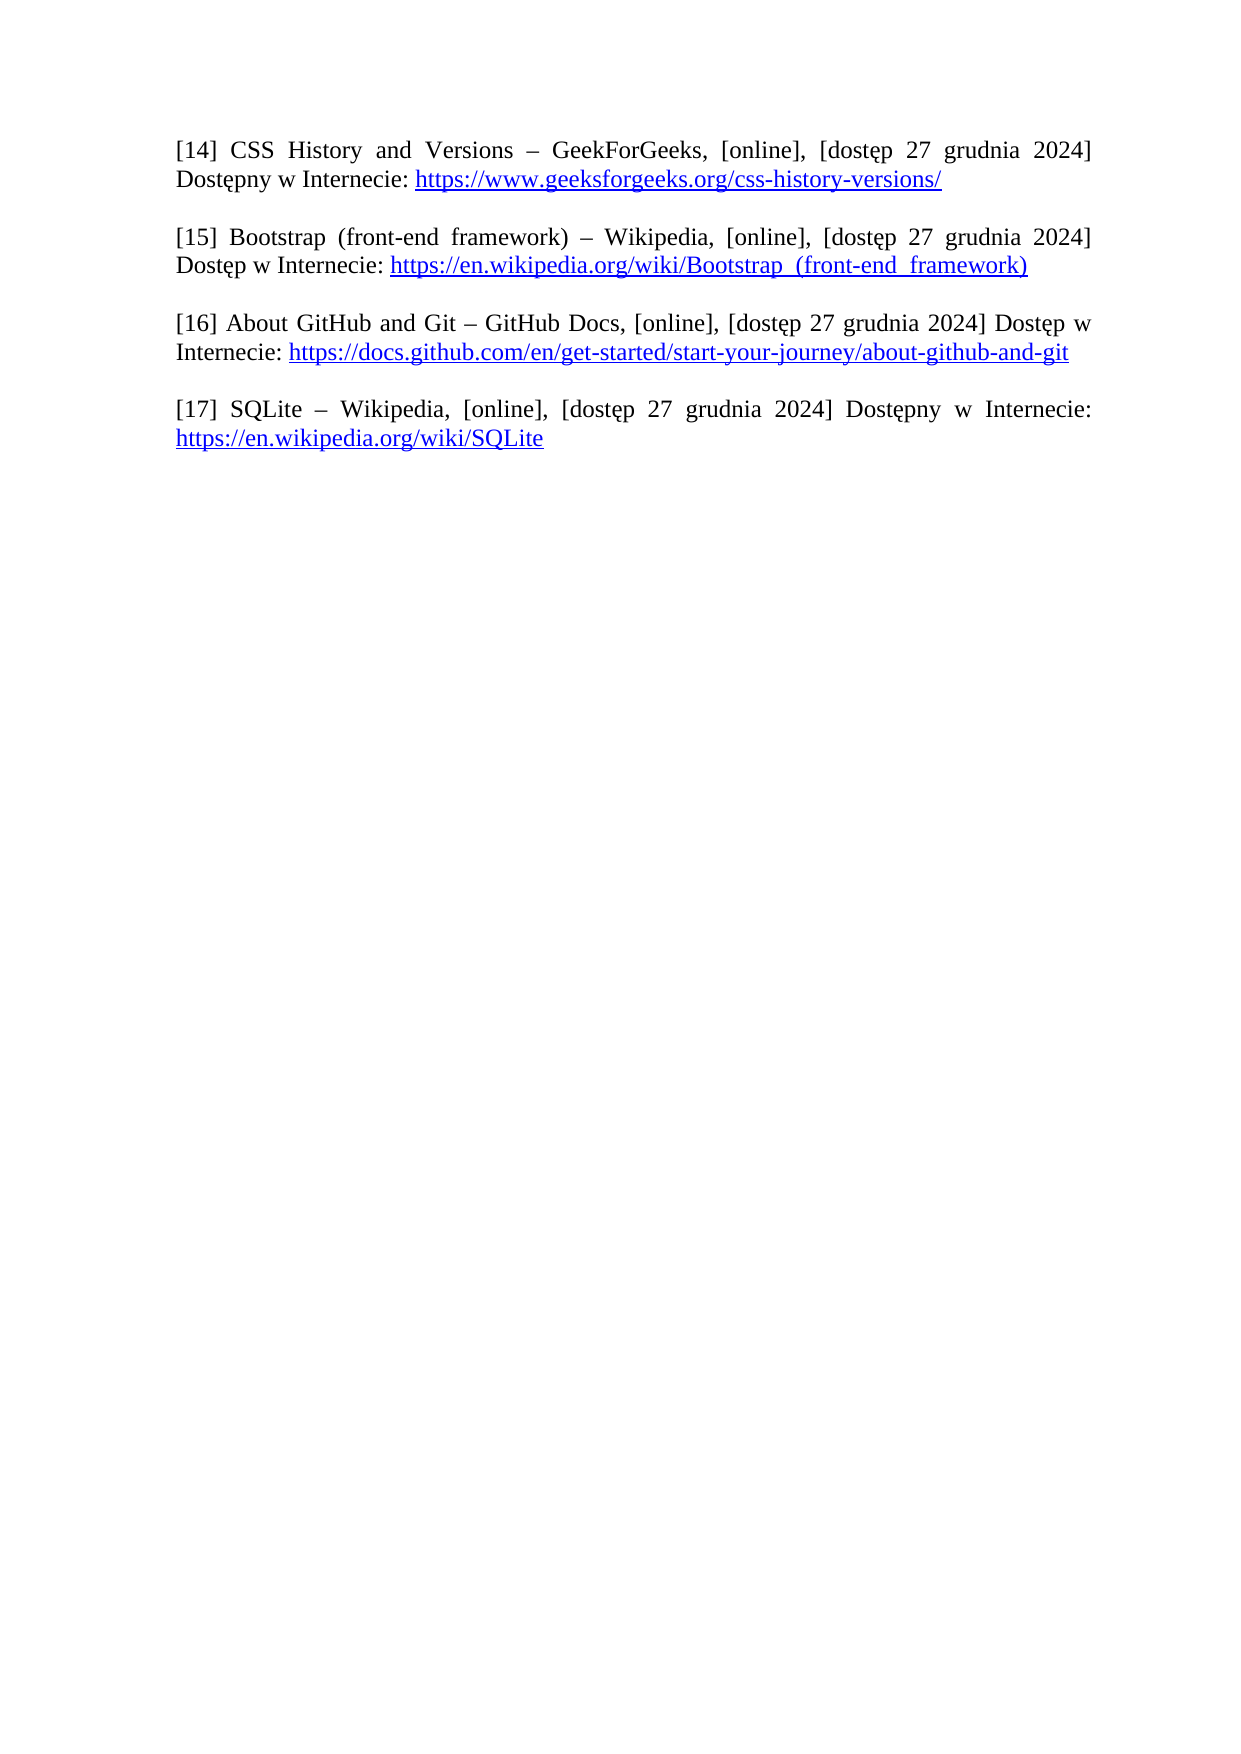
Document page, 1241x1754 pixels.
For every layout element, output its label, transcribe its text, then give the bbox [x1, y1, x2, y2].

subtitle [14] CSS History and Versions – GeekForGeeks, [online], [dostęp 27 grudnia 2024] Dostępny w Internecie: https://www.geeksforgeeks.org/css-history-versions/ [176, 135, 1093, 193]
subtitle [16] About GitHub and Git – GitHub Docs, [online], [dostęp 27 grudnia 2024] Dostęp w Internecie: https://docs.github.com/en/get-started/start-your-journey/about-github-and-git [176, 308, 1093, 365]
subtitle [17] SQLite – Wikipedia, [online], [dostęp 27 grudnia 2024] Dostępny w Internecie: https://en.wikipedia.org/wiki/SQLite [176, 394, 1093, 452]
subtitle [15] Bootstrap (front-end framework) – Wikipedia, [online], [dostęp 27 grudnia 2024] Dostęp w Internecie: https://en.wikipedia.org/wiki/Bootstrap_(front-end_framework) [176, 222, 1093, 279]
